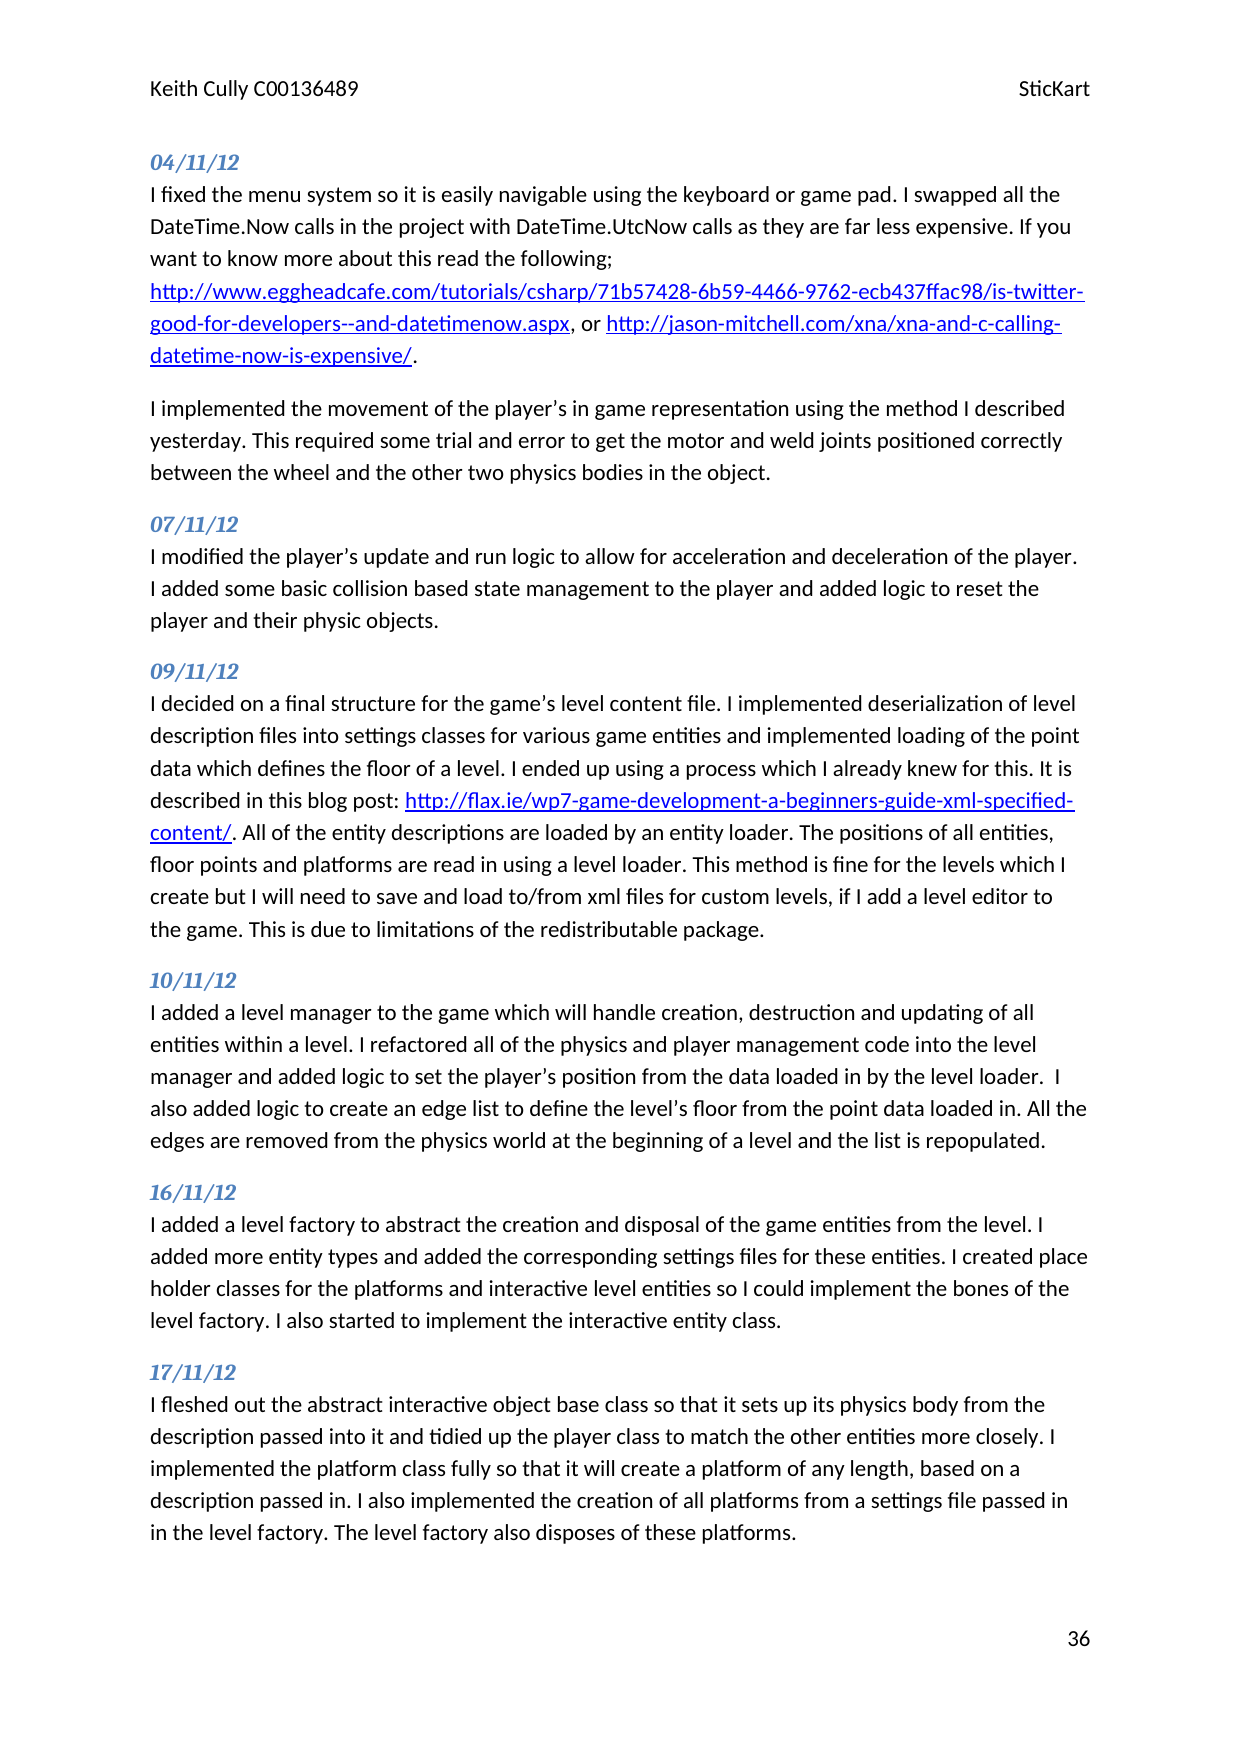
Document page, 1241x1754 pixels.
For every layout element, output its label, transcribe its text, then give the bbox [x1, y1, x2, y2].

text I modified the player’s update and run logic to allow for acceleration and deceleration of the player. I added some basic collision based state management to the player and added logic to reset the player and their physic objects. [150, 542, 1090, 634]
text I fixed the menu system so it is easily navigable using the keyboard or game pad. I swapped all the DateTime.Now calls in the project with DateTime.UtcNow calls as they are far less expensive. If you want to know more about this read the following; http://www.eggheadcafe.com/tutorials/csharp/71b57428-6b59-4466-9762-ecb437ffac98/is-twitter-good-for-developers--and-datetimenow.aspx, or http://jason-mitchell.com/xna/xna-and-c-calling-datetime-now-is-expensive/. [150, 180, 1090, 369]
text I decided on a final structure for the game’s level content file. I implemented deserialization of level description files into settings classes for various game entities and implemented loading of the point data which defines the floor of a level. I ended up using a process which I already knew for this. It is described in this blog post: http://flax.ie/wp7-game-development-a-beginners-guide-xml-specified-content/. All of the entity descriptions are loaded by an entity loader. The positions of all entities, floor points and platforms are read in using a level loader. This method is fine for the levels which I create but I will need to save and load to/from xml files for custom levels, if I add a level editor to the game. This is due to limitations of the redistributable package. [150, 689, 1090, 943]
subtitle 09/11/12 [150, 659, 1090, 686]
subtitle 16/11/12 [150, 1180, 1090, 1206]
subtitle 10/11/12 [150, 968, 1090, 994]
subtitle 07/11/12 [150, 512, 1090, 538]
subtitle 04/11/12 [150, 150, 1090, 176]
text I added a level factory to abstract the creation and disposal of the game entities from the level. I added more entity types and added the corresponding settings files for these entities. I created place holder classes for the platforms and interactive level entities so I could implement the bones of the level factory. I also started to implement the interactive entity class. [150, 1210, 1090, 1334]
subtitle 17/11/12 [150, 1359, 1090, 1386]
text I implemented the movement of the player’s in game representation using the method I described yesterday. This required some trial and error to get the motor and weld joints positioned correctly between the wheel and the other two physics bodies in the object. [150, 394, 1090, 487]
text I fleshed out the abstract interactive object base class so that it sets up its physics body from the description passed into it and tidied up the player class to match the other entities more closely. I implemented the platform class fully so that it will create a platform of any length, based on a description passed in. I also implemented the creation of all platforms from a settings file passed in in the level factory. The level factory also disposes of these platforms. [150, 1390, 1090, 1546]
text I added a level manager to the game which will handle creation, destruction and updating of all entities within a level. I refactored all of the physics and player management code into the level manager and added logic to set the player’s position from the data loaded in by the level loader. I also added logic to create an edge list to define the level’s floor from the point data loaded in. All the edges are removed from the physics world at the beginning of a level and the list is repopulated. [150, 998, 1090, 1155]
